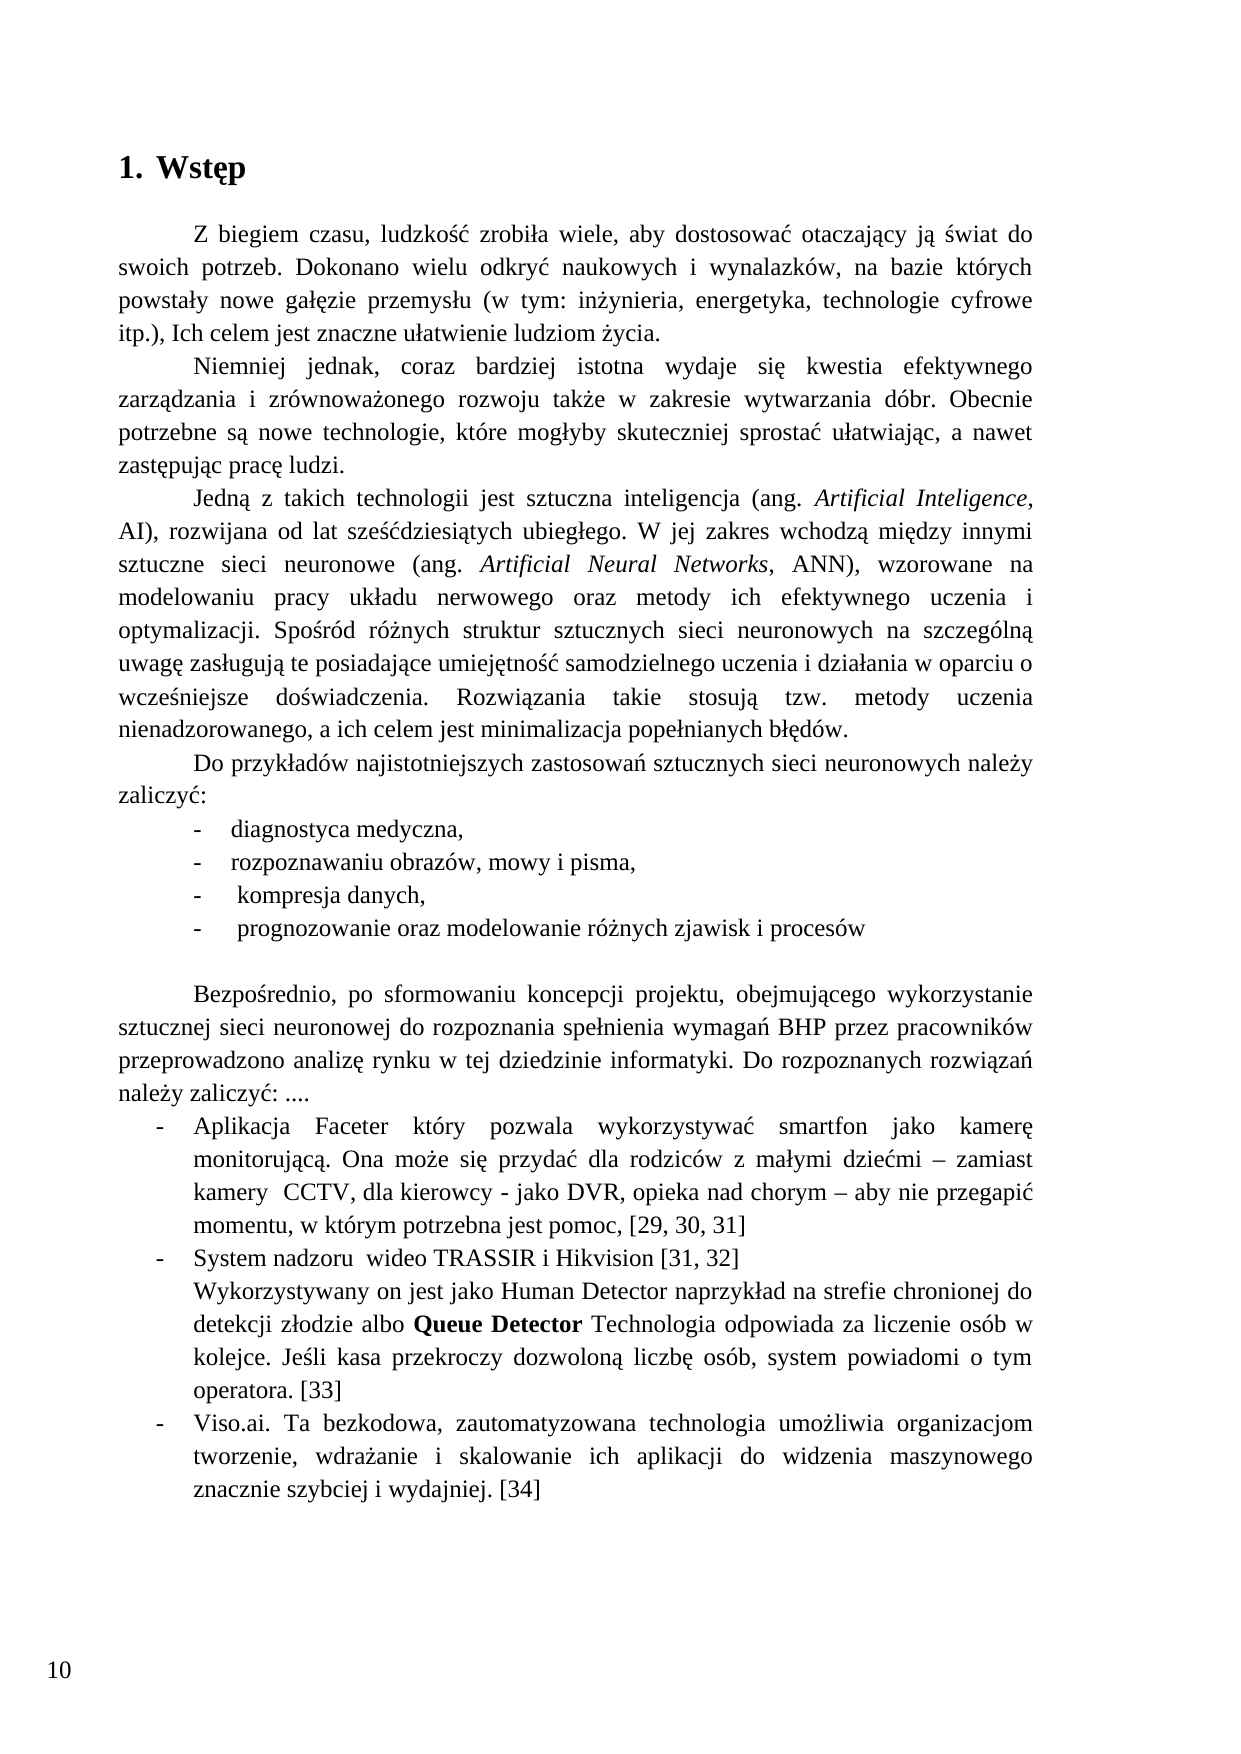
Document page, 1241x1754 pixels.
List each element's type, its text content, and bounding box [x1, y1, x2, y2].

text Z biegiem czasu, ludzkość zrobiła wiele, aby dostosować otaczający ją świat do swoich potrzeb. Dokonano wielu odkryć naukowych i wynalazków, na bazie których powstały nowe gałęzie przemysłu (w tym: inżynieria, energetyka, technologie cyfrowe itp.), Ich celem jest znaczne ułatwienie ludziom życia. [118, 219, 1033, 347]
text Wykorzystywany on jest jako Human Detector naprzykład na strefie chronionej do detekcji złodzie albo Queue Detector Technologia odpowiada za liczenie osób w kolejce. Jeśli kasa przekroczy dozwoloną liczbę osób, system powiadomi o tym operatora. [33] [193, 1276, 1033, 1404]
list rozpoznawaniu obrazów, mowy i pisma, [193, 847, 1033, 875]
text Niemniej jednak, coraz bardziej istotna wydaje się kwestia efektywnego zarządzania i zrównoważonego rozwoju także w zakresie wytwarzania dóbr. Obecnie potrzebne są nowe technologie, które mogłyby skuteczniej sprostać ułatwiając, a nawet zastępując pracę ludzi. [118, 351, 1033, 479]
list diagnostyca medyczna, [193, 814, 1033, 842]
list Viso.ai. Ta bezkodowa, zautomatyzowana technologia umożliwia organizacjom tworzenie, wdrażanie i skalowanie ich aplikacji do widzenia maszynowego znacznie szybciej i wydajniej. [34] [156, 1408, 1033, 1503]
text Do przykładów najistotniejszych zastosowań sztucznych sieci neuronowych należy zaliczyć: [118, 748, 1033, 809]
list kompresja danych, [193, 880, 1033, 908]
list Aplikacja Faceter który pozwala wykorzystywać smartfon jako kamerę monitorującą. Ona może się przydać dla rodziców z małymi dziećmi – zamiast kamery CCTV, dla kierowcy - jako DVR, opieka nad chorym – aby nie przegapić momentu, w którym potrzebna jest pomoc, [29, 30, 31] [156, 1111, 1033, 1239]
list System nadzoru wideo TRASSIR i Hikvision [31, 32] [156, 1243, 1033, 1272]
subtitle Wstęp [118, 148, 1033, 186]
list prognozowanie oraz modelowanie różnych zjawisk i procesów [193, 913, 1033, 941]
text Jedną z takich technologii jest sztuczna inteligencja (ang. Artificial Inteligence, AI), rozwijana od lat sześćdziesiątych ubiegłego. W jej zakres wchodzą między innymi sztuczne sieci neuronowe (ang. Artificial Neural Networks, ANN), wzorowane na modelowaniu pracy układu nerwowego oraz metody ich efektywnego uczenia i optymalizacji. Spośród różnych struktur sztucznych sieci neuronowych na szczególną uwagę zasługują te posiadające umiejętność samodzielnego uczenia i działania w oparciu o wcześniejsze doświadczenia. Rozwiązania takie stosują tzw. metody uczenia nienadzorowanego, a ich celem jest minimalizacja popełnianych błędów. [118, 483, 1033, 743]
text Bezpośrednio, po sformowaniu koncepcji projektu, obejmującego wykorzystanie sztucznej sieci neuronowej do rozpoznania spełnienia wymagań BHP przez pracowników przeprowadzono analizę rynku w tej dziedzinie informatyki. Do rozpoznanych rozwiązań należy zaliczyć: .... [118, 979, 1033, 1107]
